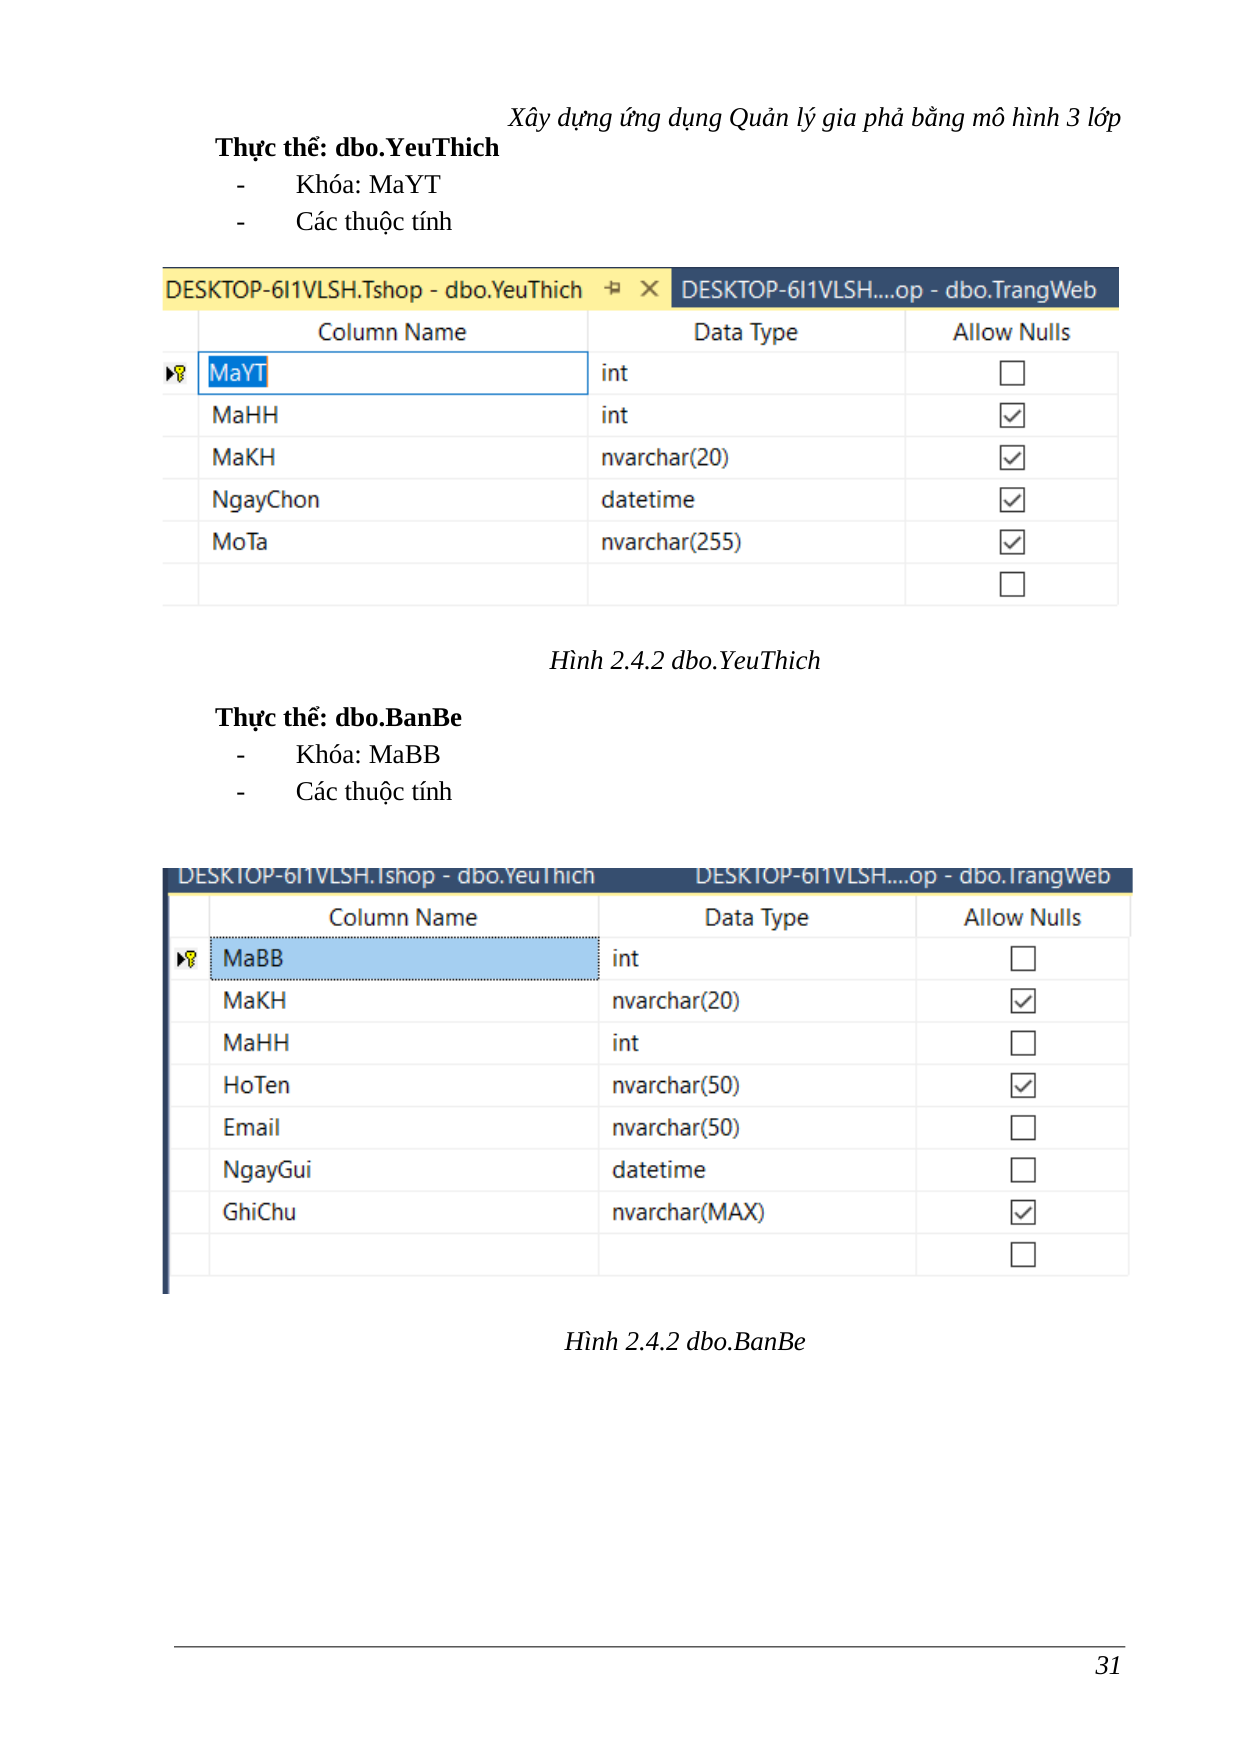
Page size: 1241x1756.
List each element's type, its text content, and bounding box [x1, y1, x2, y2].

list Khóa: MaBB [236, 738, 1138, 769]
text Hình 2.4.2 dbo.YeuThich [234, 644, 1138, 675]
subtitle Thực thể: dbo.YeuThich [215, 131, 1138, 162]
picture [162, 868, 1133, 1294]
list Các thuộc tính [236, 776, 1138, 807]
text Hình 2.4.2 dbo.BanBe [234, 1325, 1138, 1356]
subtitle Thực thể: dbo.BanBe [215, 702, 1138, 733]
list Các thuộc tính [236, 205, 1138, 236]
list Khóa: MaYT [236, 168, 1138, 199]
picture [162, 267, 1119, 644]
